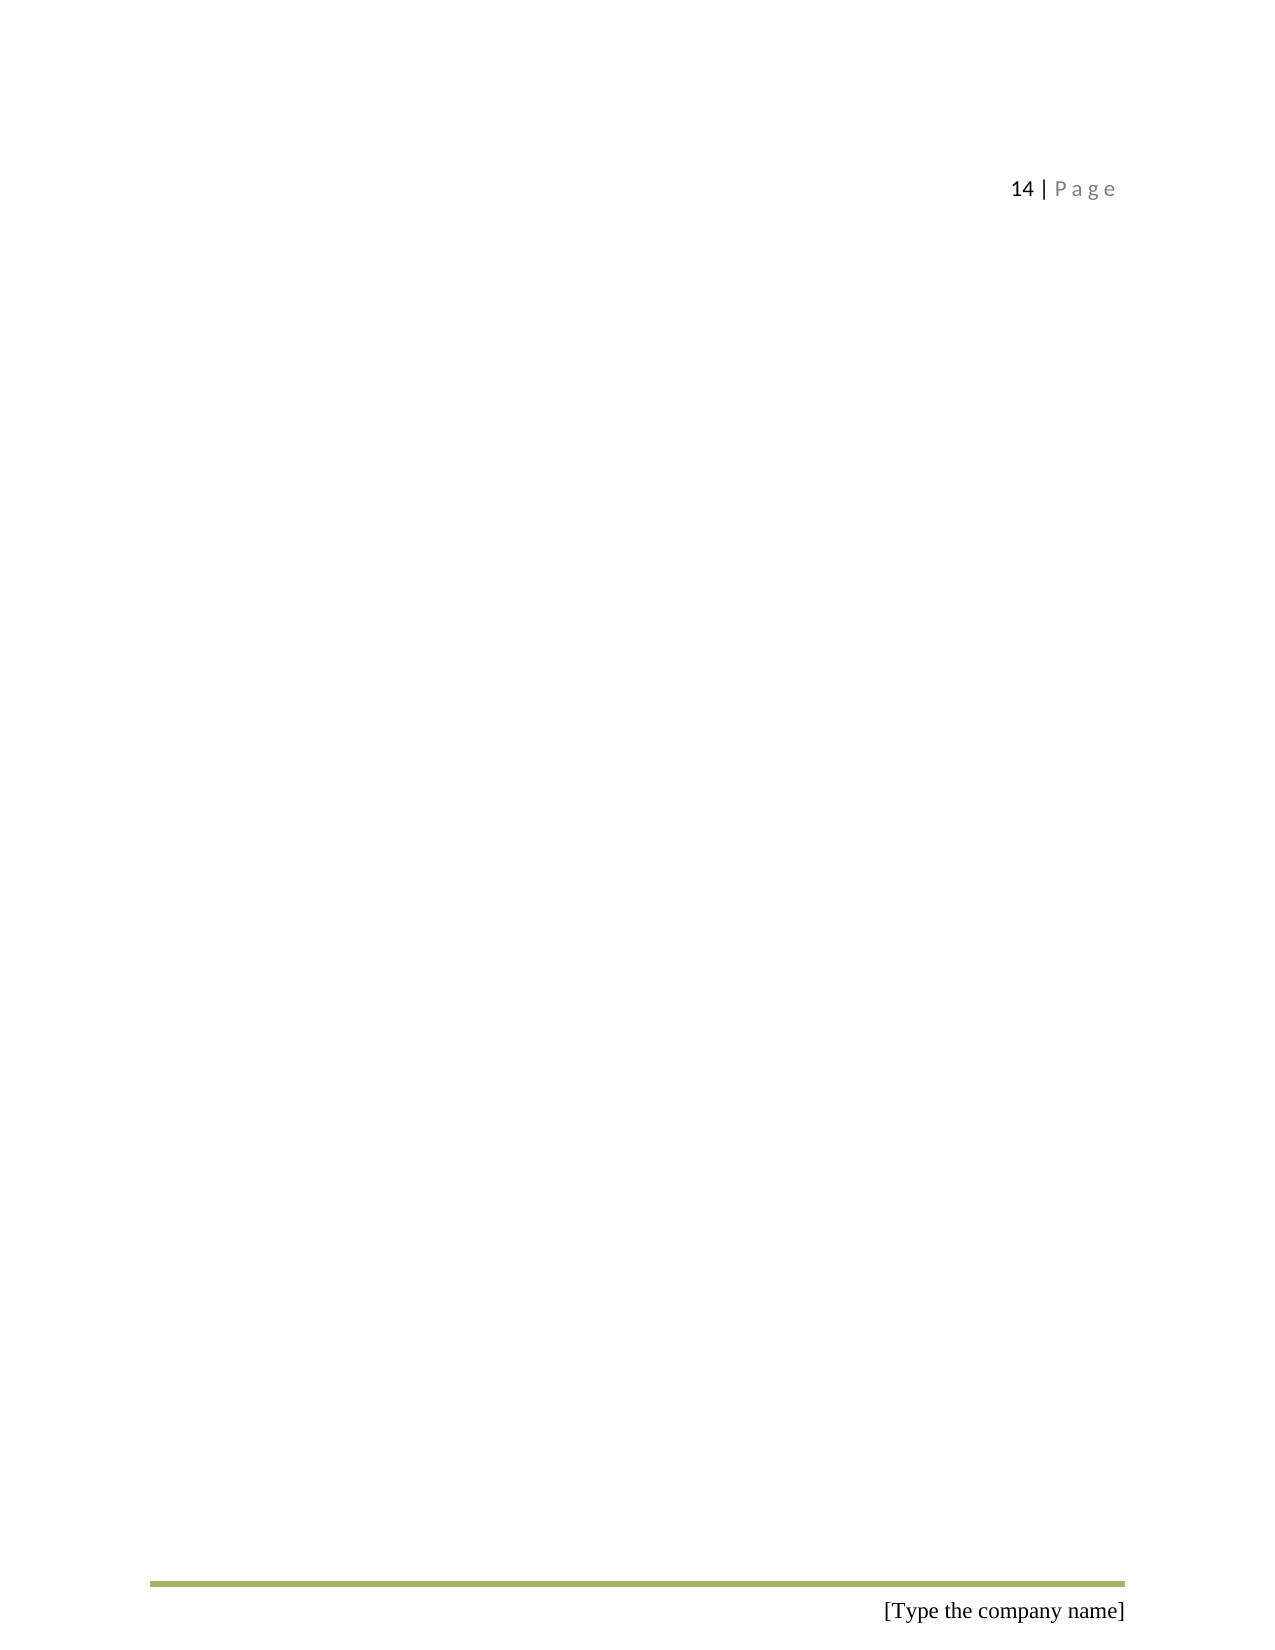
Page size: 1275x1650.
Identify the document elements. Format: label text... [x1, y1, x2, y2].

text 14 | P a g e [1010, 174, 1125, 202]
